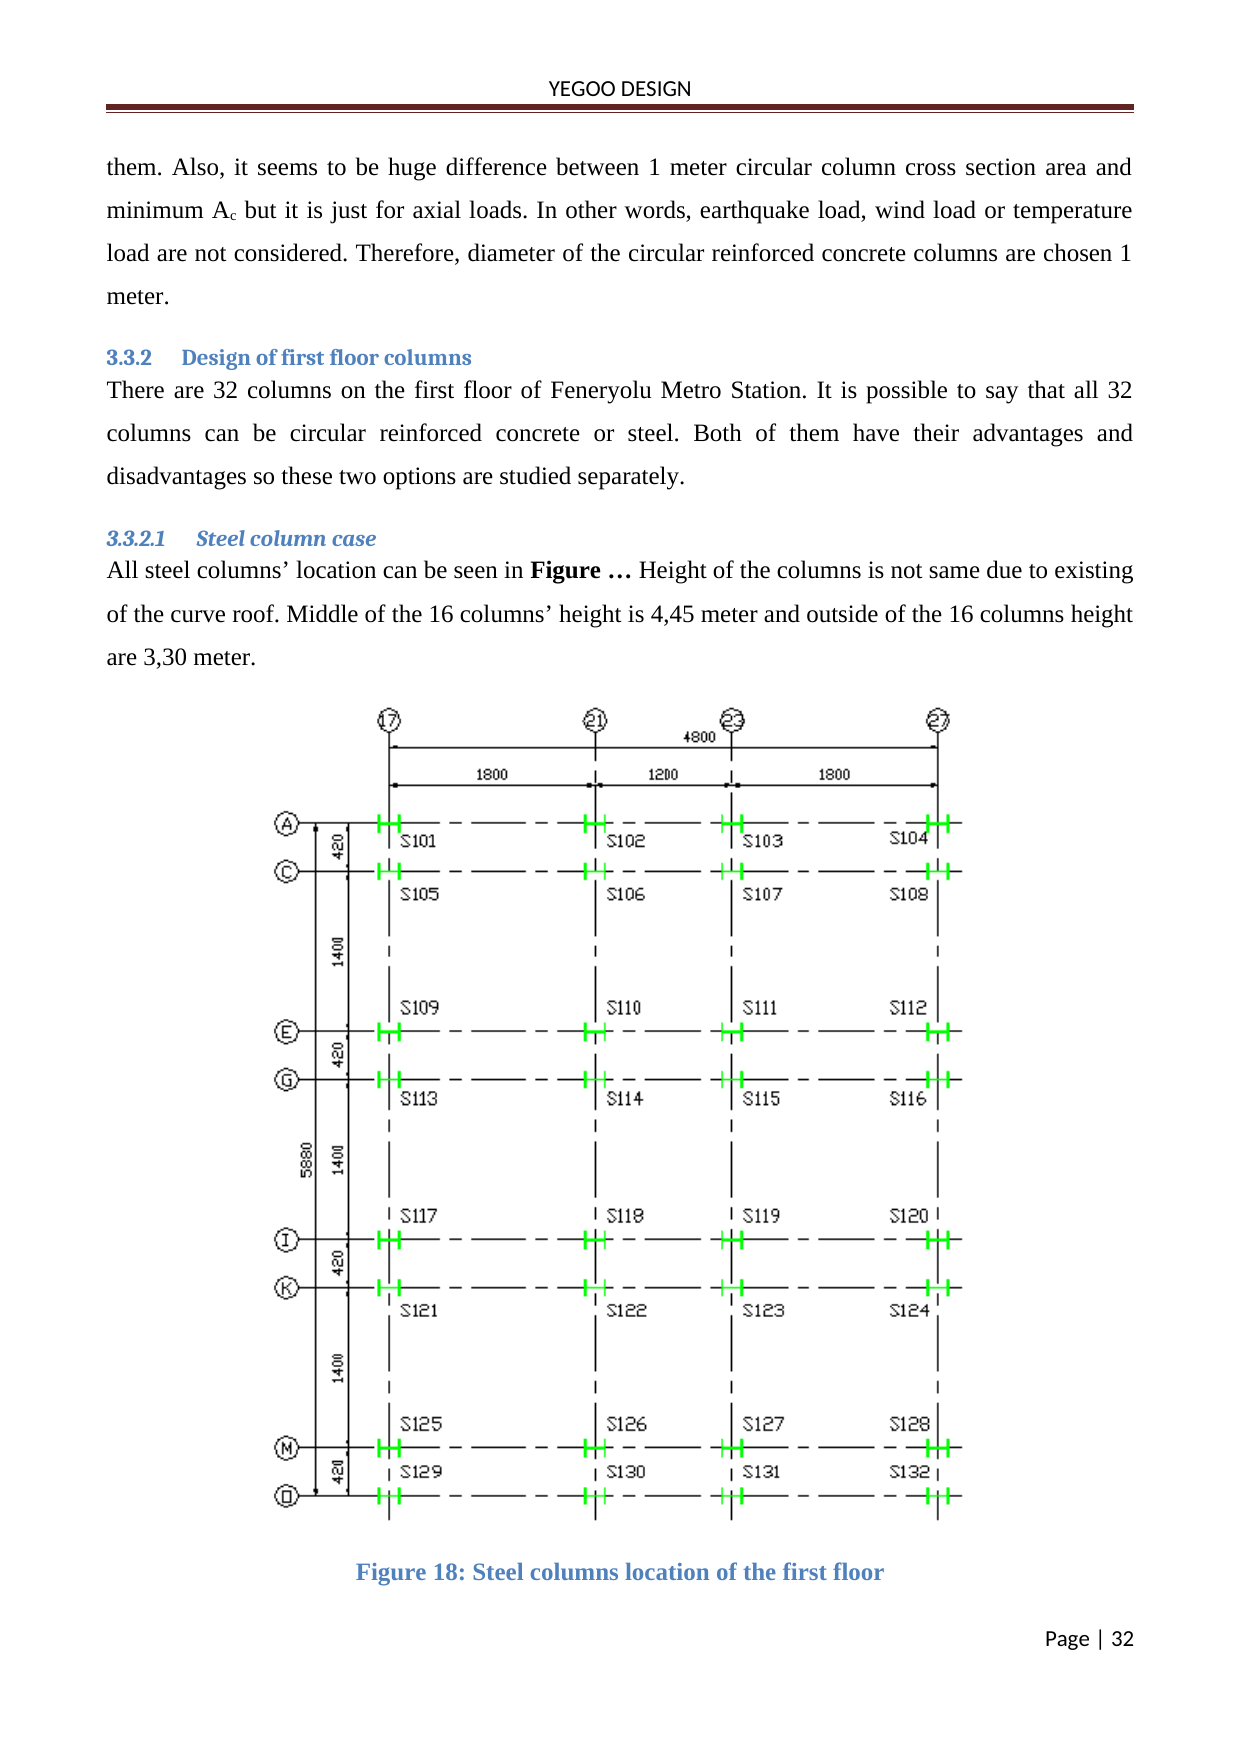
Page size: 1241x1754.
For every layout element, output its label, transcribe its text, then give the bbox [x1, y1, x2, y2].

picture [262, 705, 978, 1522]
subtitle Design of first floor columns [106, 345, 1134, 371]
text There are 32 columns on the first floor of Feneryolu Metro Station. It is possible to say that all 32 columns can be circular reinforced concrete or steel. Both of them have their advantages and disadvantages so these two options are studied separately. [106, 375, 1134, 490]
subtitle Steel column case [106, 525, 1134, 552]
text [106, 152, 1134, 310]
text All steel columns’ location can be seen in Figure … Height of the columns is not same due to existing of the curve roof. Middle of the 16 columns’ height is 4,45 meter and outside of the 16 columns height are 3,30 meter. [106, 556, 1134, 671]
text Figure 18: Steel columns location of the first floor [106, 1557, 1134, 1586]
